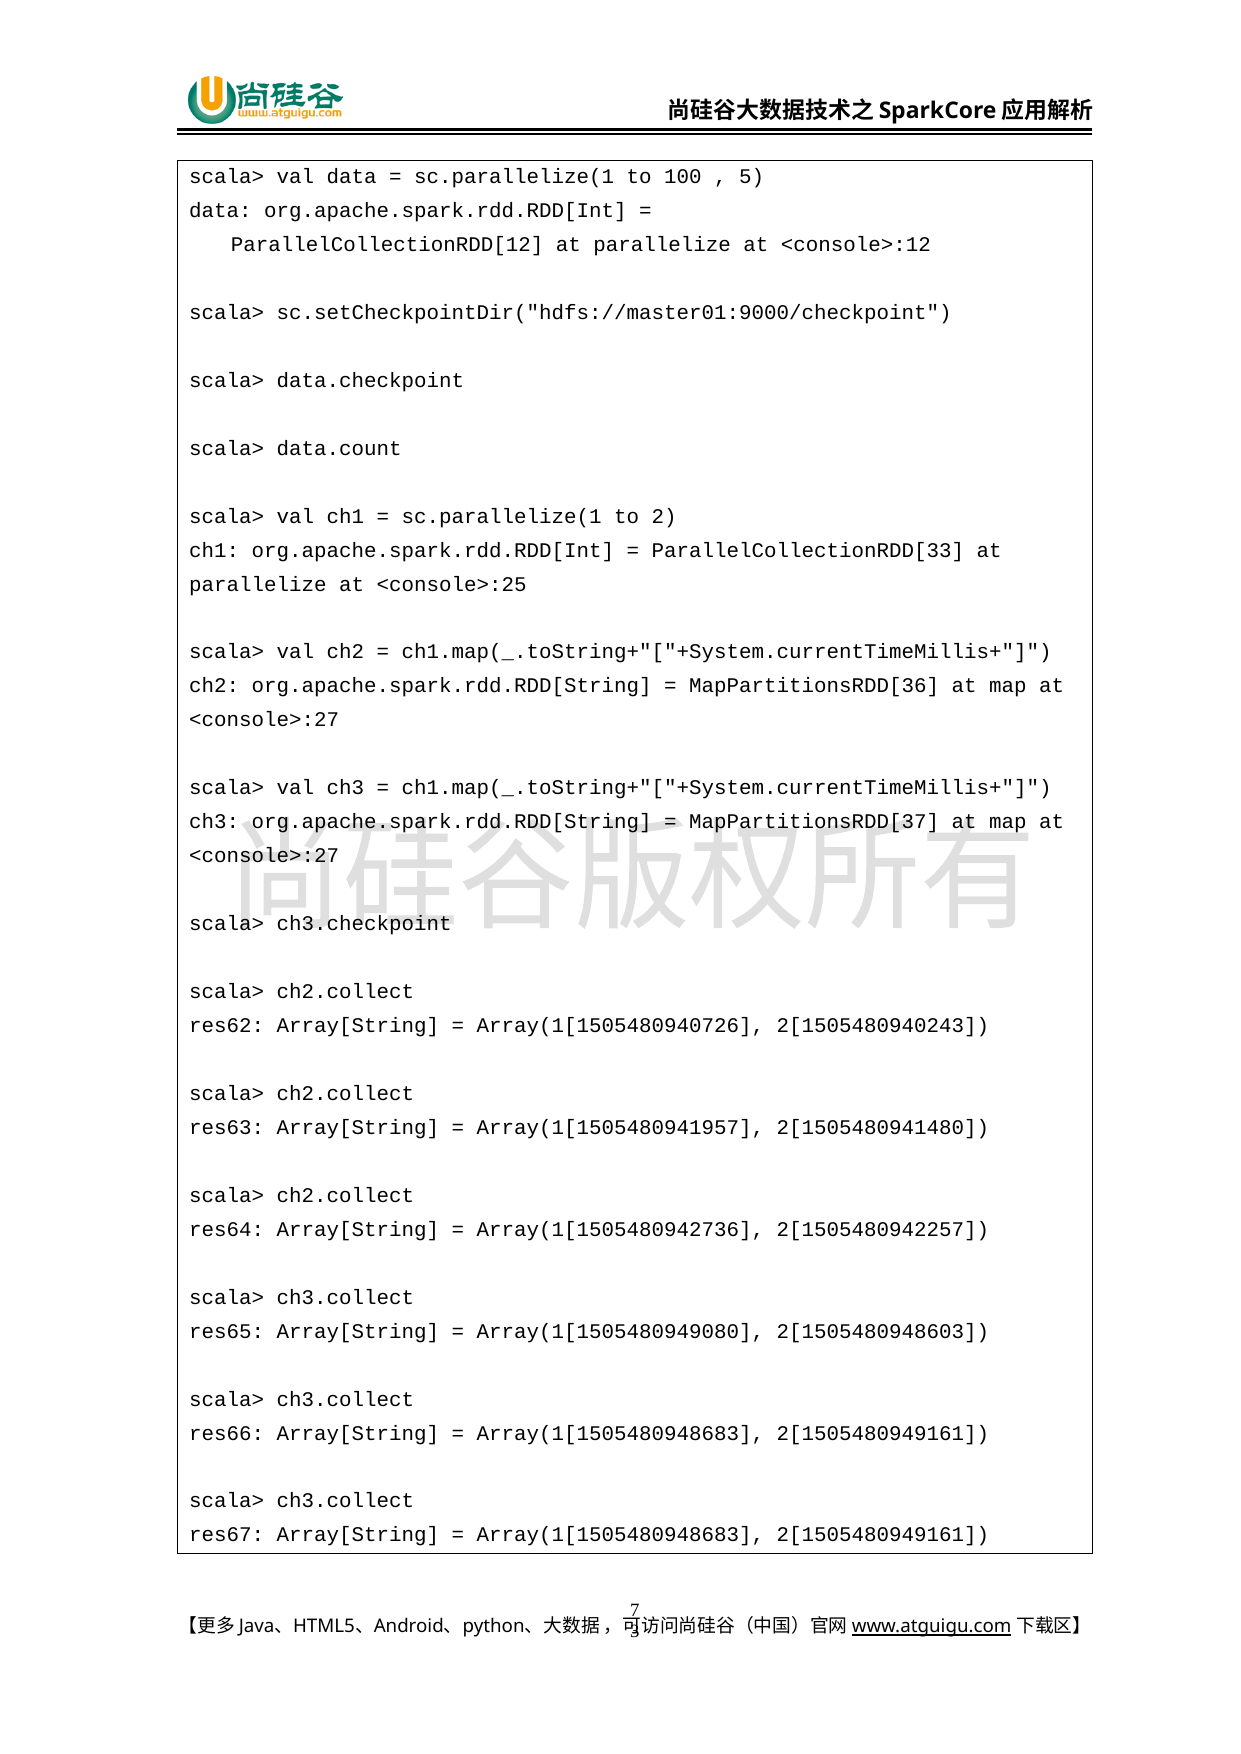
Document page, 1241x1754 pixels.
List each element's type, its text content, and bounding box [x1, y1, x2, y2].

picture [177, 68, 362, 128]
table_header scala> val data = sc.parallelize(1 to 100 , 5) data: org.apache.spark.rdd.RDD[Int] = ParallelCollectionRDD[12] at parallelize at <console>:12 scala> sc.setCheckpointDir("hdfs://master01:9000/checkpoint") scala> data.checkpoint scala> data.count scala> val ch1 = sc.parallelize(1 to 2) ch1: org.apache.spark.rdd.RDD[Int] = ParallelCollectionRDD[33] at parallelize at <console>:25 scala> val ch2 = ch1.map(_.toString+"["+System.currentTimeMillis+"]") ch2: org.apache.spark.rdd.RDD[String] = MapPartitionsRDD[36] at map at <console>:27 scala> val ch3 = ch1.map(_.toString+"["+System.currentTimeMillis+"]") ch3: org.apache.spark.rdd.RDD[String] = MapPartitionsRDD[37] at map at <console>:27 scala> ch3.checkpoint scala> ch2.collect res62: Array[String] = Array(1[1505480940726], 2[1505480940243]) scala> ch2.collect res63: Array[String] = Array(1[1505480941957], 2[1505480941480]) scala> ch2.collect res64: Array[String] = Array(1[1505480942736], 2[1505480942257]) scala> ch3.collect res65: Array[String] = Array(1[1505480949080], 2[1505480948603]) scala> ch3.collect res66: Array[String] = Array(1[1505480948683], 2[1505480949161]) scala> ch3.collect res67: Array[String] = Array(1[1505480948683], 2[1505480949161]) [178, 161, 1092, 1553]
